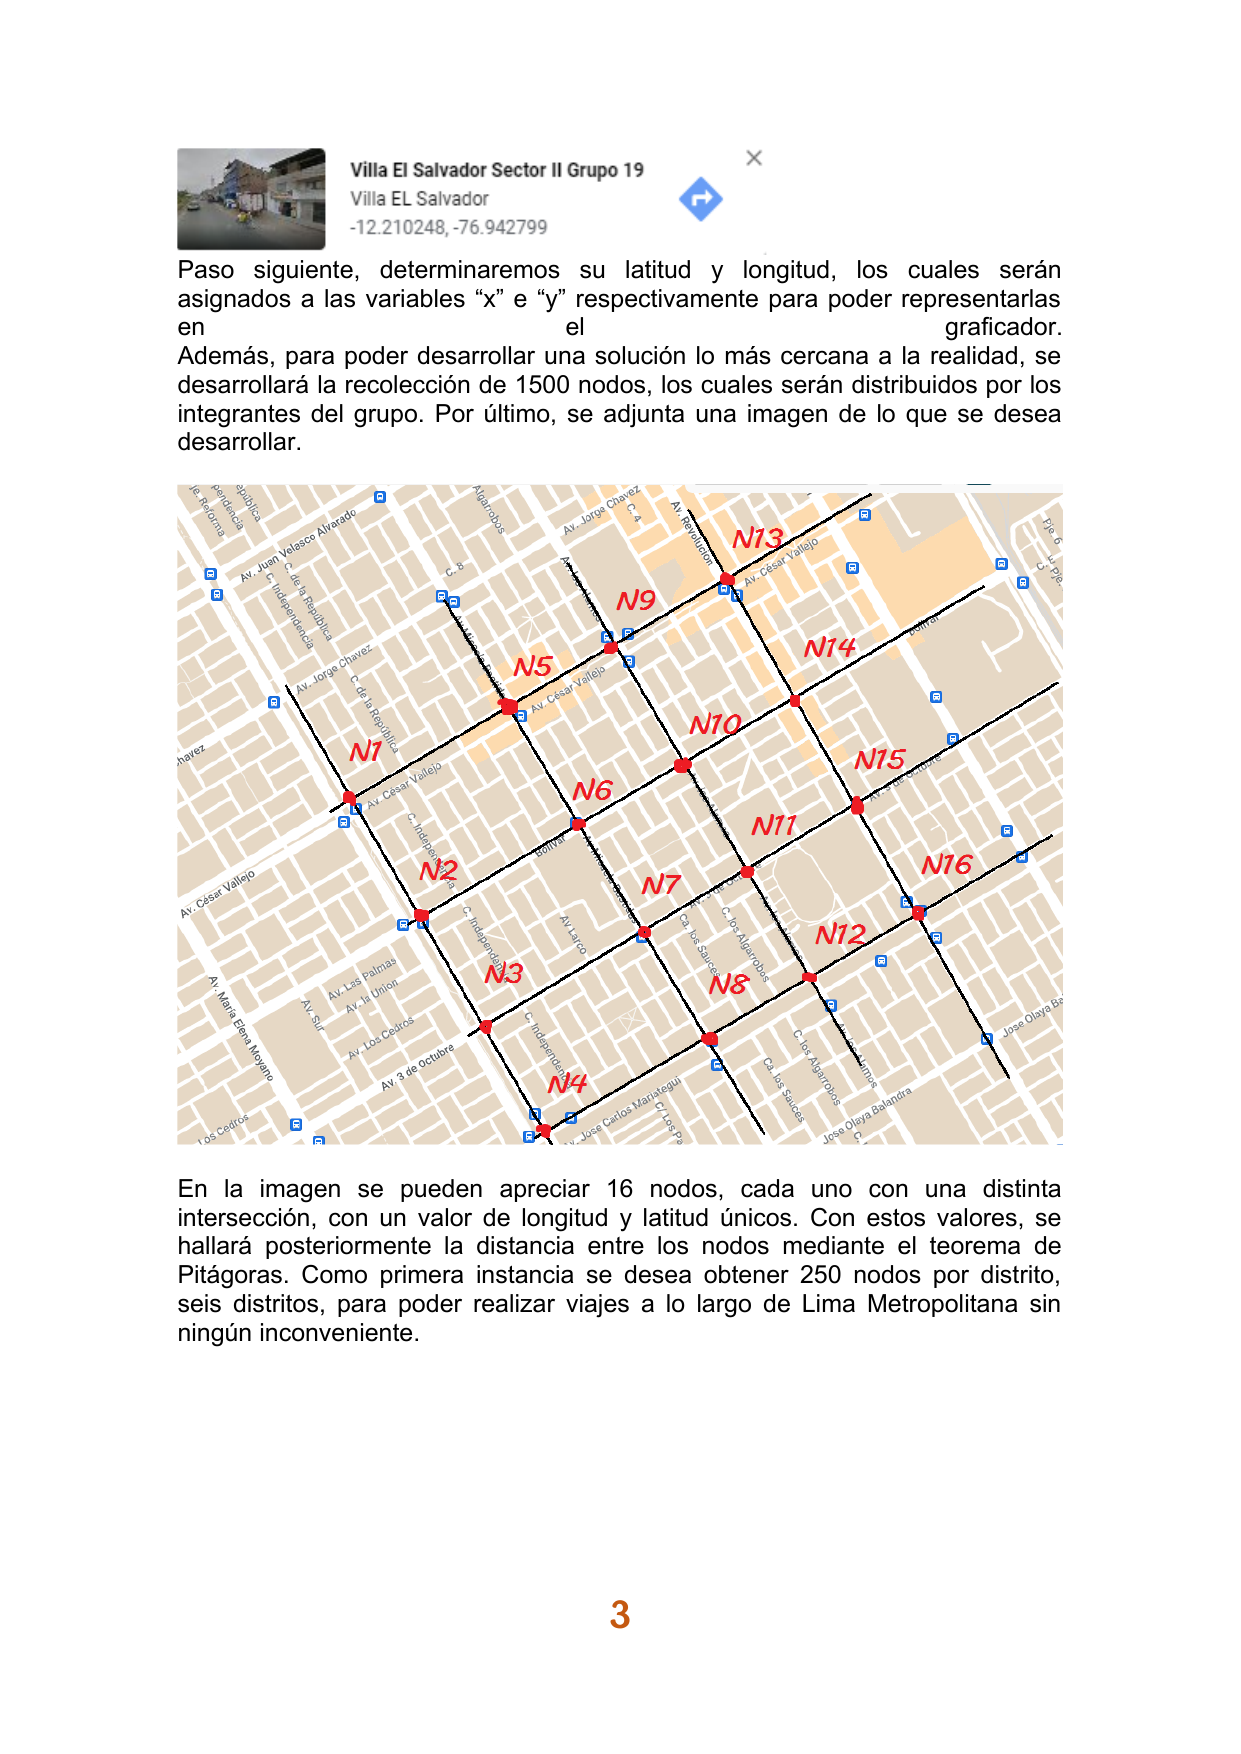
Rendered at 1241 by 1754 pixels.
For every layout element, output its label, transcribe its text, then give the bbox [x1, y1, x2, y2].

text Paso siguiente, determinaremos su latitud y longitud, los cuales serán asignados a las variables “x” e “y” respectivamente para poder representarlas en el graficador. Además, para poder desarrollar una solución lo más cercana a la realidad, se desarrollará la recolección de 1500 nodos, los cuales serán distribuidos por los integrantes del grupo. Por último, se adjunta una imagen de lo que se desea desarrollar. [177, 255, 1063, 456]
picture [177, 484, 1063, 1145]
picture [177, 147, 767, 255]
text En la imagen se pueden apreciar 16 nodos, cada uno con una distinta intersección, con un valor de longitud y latitud únicos. Con estos valores, se hallará posteriormente la distancia entre los nodos mediante el teorema de Pitágoras. Como primera instancia se desea obtener 250 nodos por distrito, seis distritos, para poder realizar viajes a lo largo de Lima Metropolitana sin ningún inconveniente. [177, 1174, 1063, 1346]
